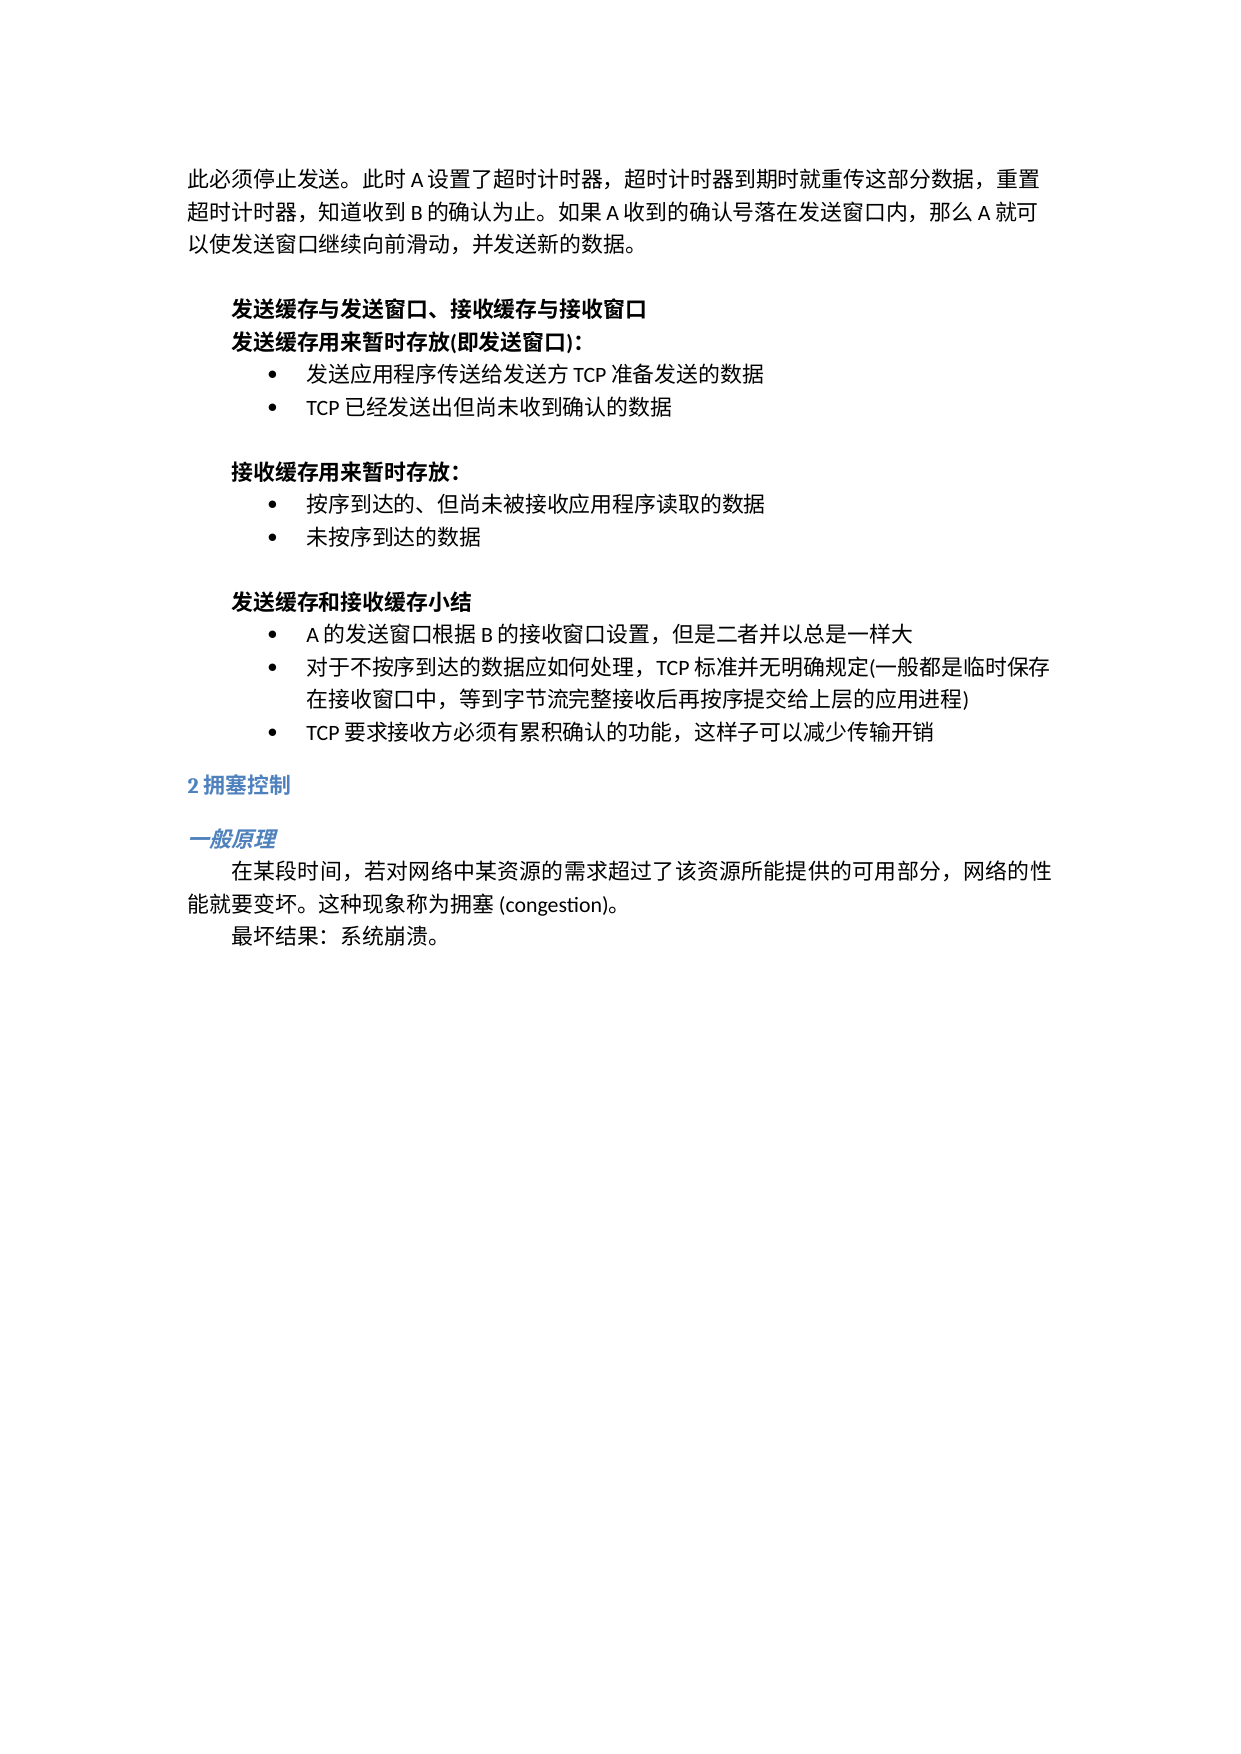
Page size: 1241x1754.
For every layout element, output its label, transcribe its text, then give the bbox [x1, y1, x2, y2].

subtitle 2 拥塞控制 [187, 768, 1053, 800]
list A的发送窗口根据B的接收窗口设置，但是二者并以总是一样大 [269, 617, 1053, 649]
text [187, 162, 1053, 259]
text 在某段时间，若对网络中某资源的需求超过了该资源所能提供的可用部分，网络的性能就要变坏。这种现象称为拥塞 (congestion)。 [187, 854, 1053, 919]
text 接收缓存用来暂时存放： [187, 454, 1053, 487]
text 发送缓存用来暂时存放(即发送窗口)： [187, 324, 1053, 357]
list 对于不按序到达的数据应如何处理，TCP标准并无明确规定(一般都是临时保存在接收窗口中，等到字节流完整接收后再按序提交给上层的应用进程) [269, 649, 1053, 714]
list TCP要求接收方必须有累积确认的功能，这样子可以减少传输开销 [269, 714, 1053, 747]
text 发送缓存与发送窗口、接收缓存与接收窗口 [187, 292, 1053, 324]
list 未按序到达的数据 [269, 519, 1053, 552]
list 按序到达的、但尚未被接收应用程序读取的数据 [269, 487, 1053, 519]
list TCP已经发送出但尚未收到确认的数据 [269, 389, 1053, 422]
list 发送应用程序传送给发送方TCP准备发送的数据 [269, 357, 1053, 389]
subtitle 一般原理 [187, 821, 1053, 854]
text 最坏结果：系统崩溃。 [187, 919, 1053, 951]
text 发送缓存和接收缓存小结 [187, 584, 1053, 617]
